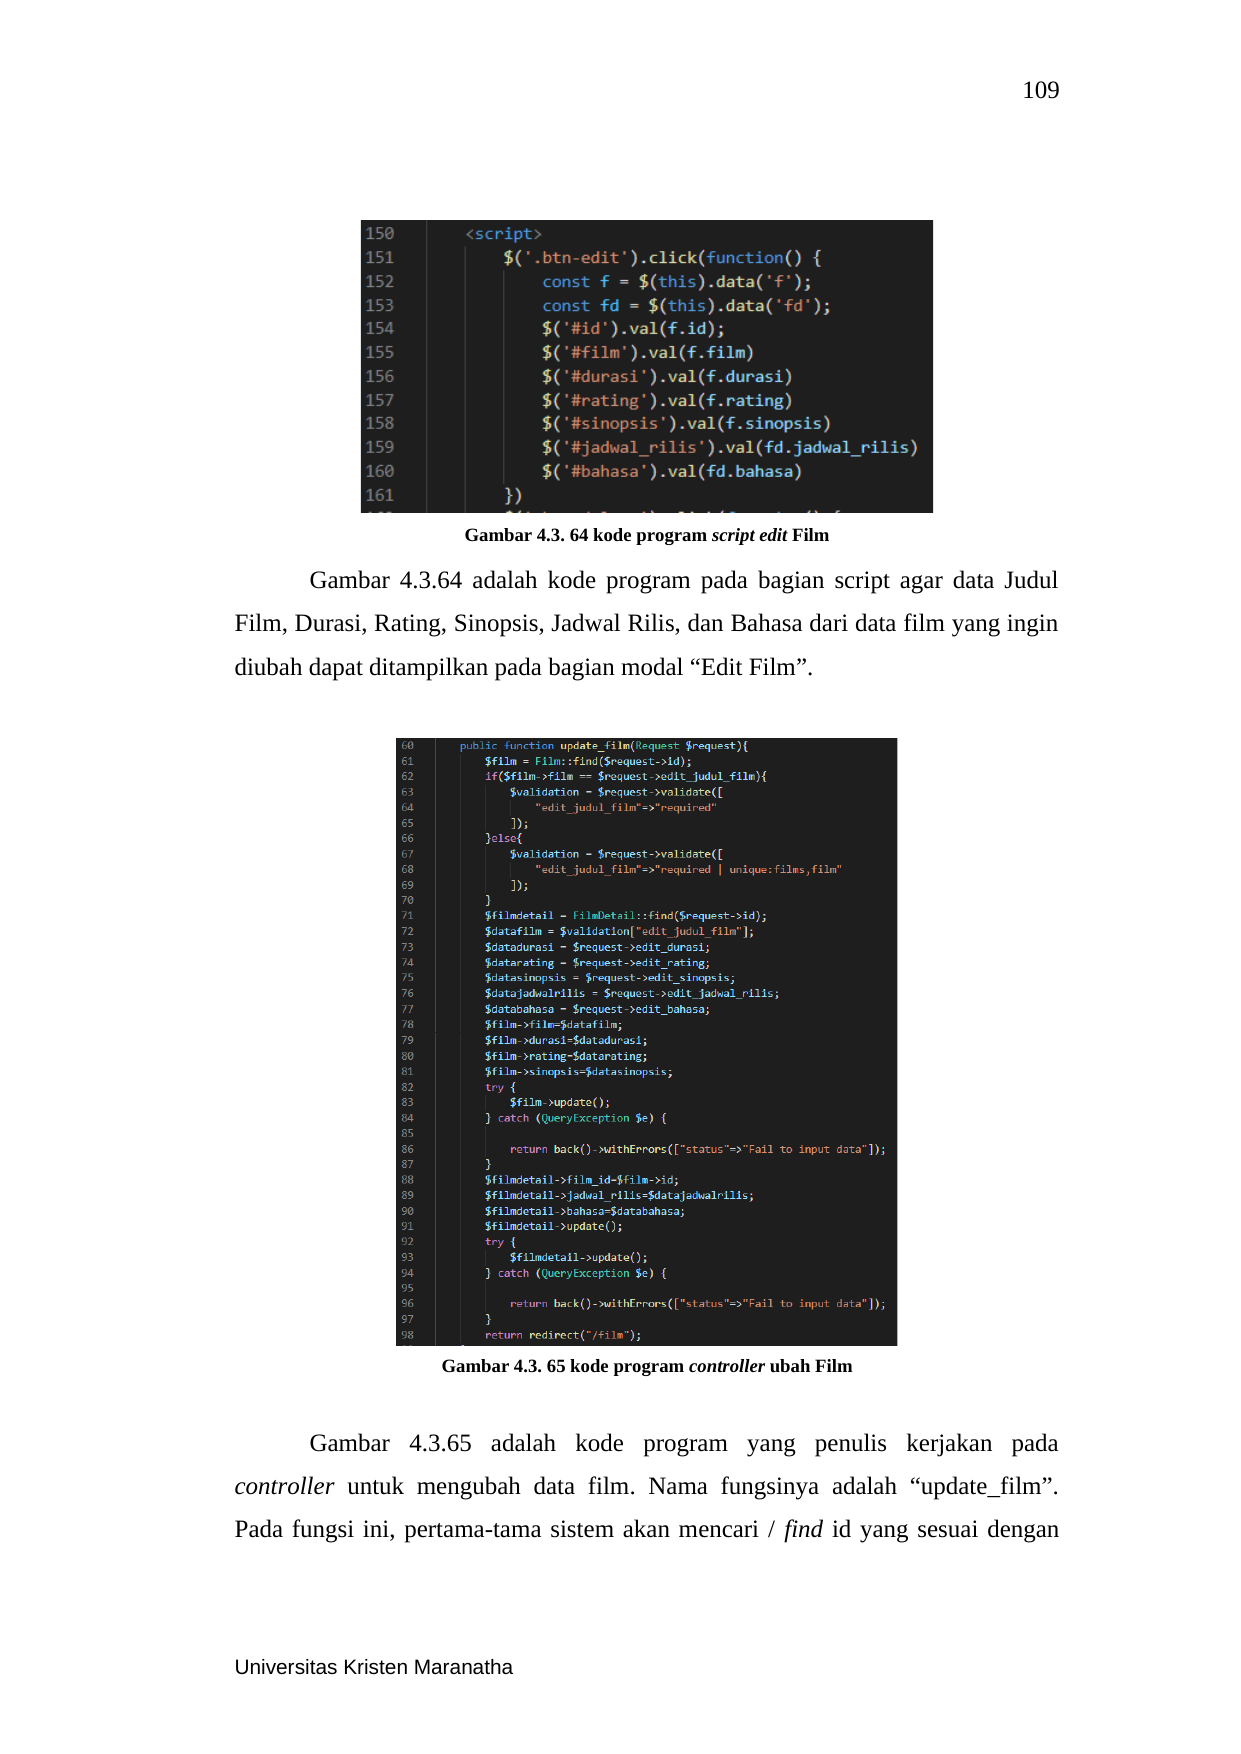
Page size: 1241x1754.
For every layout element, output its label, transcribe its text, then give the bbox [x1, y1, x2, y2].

picture [396, 738, 898, 1346]
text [234, 1428, 1059, 1543]
picture [360, 220, 934, 513]
text Gambar 4.3.64 adalah kode program pada bagian script agar data Judul Film, Durasi, Rating, Sinopsis, Jadwal Rilis, dan Bahasa dari data film yang ingin diubah dapat ditampilkan pada bagian modal “Edit Film”. [234, 565, 1059, 680]
